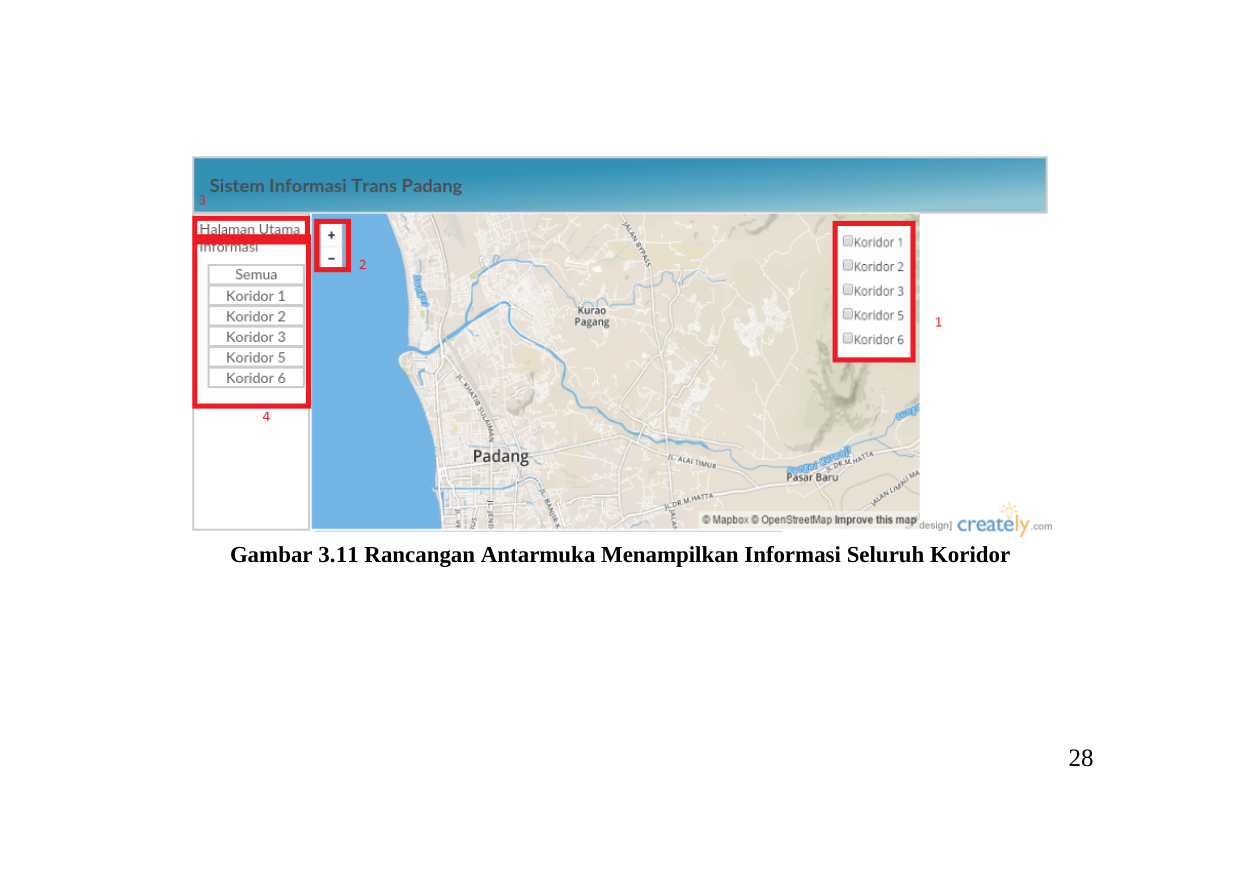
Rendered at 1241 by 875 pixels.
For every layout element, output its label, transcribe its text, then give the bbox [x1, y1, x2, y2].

text Gambar 3.11 Rancangan Antarmuka Menampilkan Informasi Seluruh Koridor [147, 541, 1093, 567]
picture [182, 147, 1058, 541]
